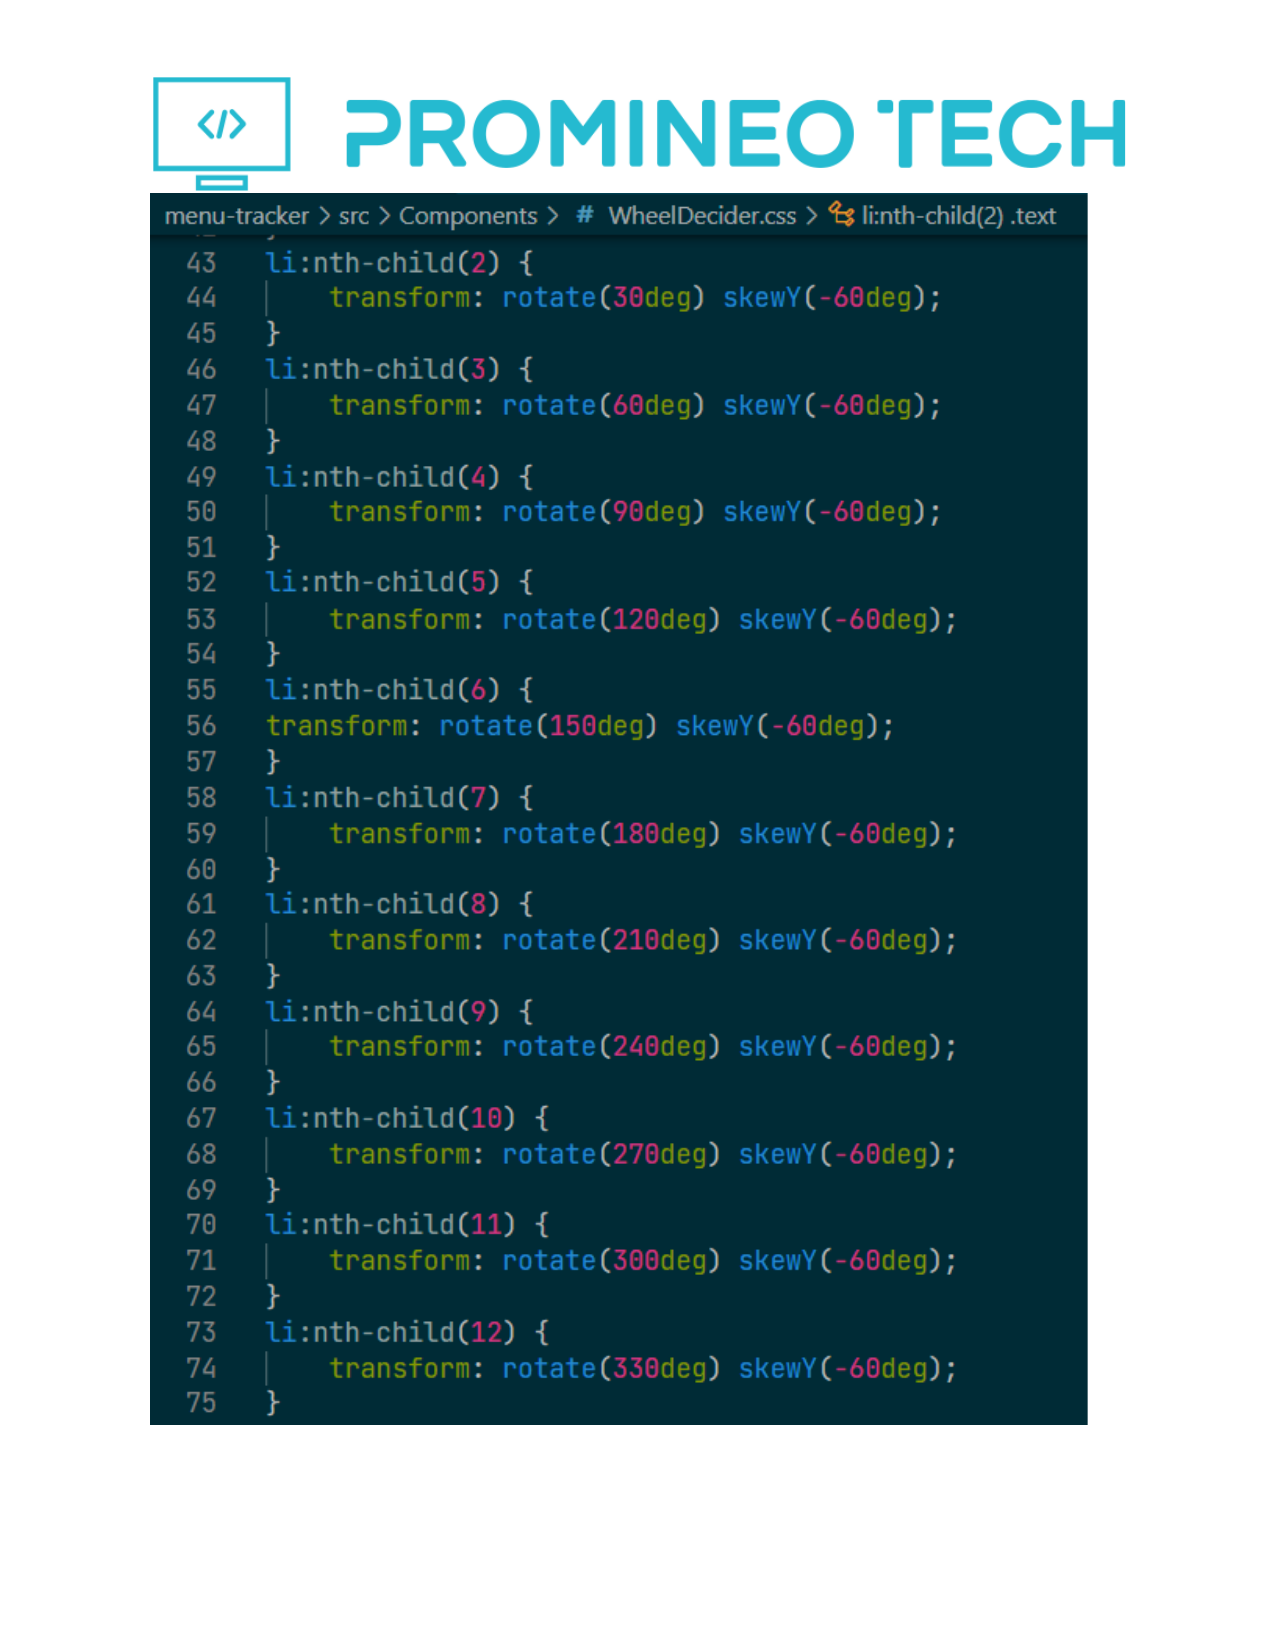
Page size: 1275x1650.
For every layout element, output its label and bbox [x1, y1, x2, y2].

picture [268, 1069, 280, 1096]
picture [394, 395, 437, 414]
picture [441, 1214, 453, 1234]
picture [772, 614, 801, 628]
picture [725, 292, 737, 306]
picture [315, 1219, 328, 1234]
picture [288, 212, 309, 224]
picture [330, 467, 343, 486]
picture [202, 359, 216, 378]
picture [488, 1108, 501, 1127]
picture [583, 292, 595, 306]
picture [520, 464, 532, 491]
picture [347, 1255, 359, 1270]
picture [614, 609, 643, 629]
picture [583, 934, 595, 949]
picture [188, 679, 199, 699]
picture [566, 288, 579, 306]
picture [566, 930, 579, 949]
picture [882, 399, 911, 419]
picture [268, 321, 280, 347]
picture [187, 431, 199, 450]
picture [410, 363, 423, 378]
picture [882, 506, 911, 526]
picture [202, 467, 216, 486]
picture [320, 206, 331, 224]
picture [330, 1214, 343, 1234]
picture [424, 1108, 438, 1127]
picture [836, 939, 846, 943]
picture [836, 1367, 846, 1371]
picture [441, 291, 470, 307]
picture [488, 720, 500, 735]
picture [203, 643, 215, 663]
picture [489, 251, 498, 275]
picture [330, 395, 343, 414]
picture [740, 501, 753, 520]
picture [761, 212, 797, 224]
picture [677, 399, 690, 419]
picture [361, 1362, 390, 1378]
picture [772, 1149, 801, 1163]
picture [646, 823, 673, 843]
picture [630, 1250, 643, 1270]
picture [346, 893, 359, 913]
picture [504, 400, 532, 414]
picture [410, 471, 423, 486]
picture [740, 395, 753, 414]
picture [203, 609, 215, 629]
picture [441, 828, 470, 843]
picture [424, 1001, 438, 1021]
picture [915, 499, 923, 524]
picture [441, 252, 453, 272]
picture [187, 929, 201, 949]
picture [489, 357, 498, 382]
picture [948, 1266, 953, 1274]
picture [646, 714, 656, 738]
picture [835, 501, 879, 521]
picture [489, 785, 498, 810]
picture [609, 206, 643, 224]
picture [330, 1250, 343, 1270]
picture [915, 393, 923, 418]
picture [441, 1362, 470, 1378]
picture [630, 720, 642, 740]
picture [394, 1322, 406, 1342]
picture [268, 963, 280, 989]
picture [203, 893, 216, 913]
picture [202, 395, 216, 414]
picture [549, 207, 559, 225]
picture [504, 716, 516, 735]
picture [850, 1036, 926, 1060]
picture [755, 400, 768, 414]
picture [740, 716, 753, 735]
picture [330, 571, 343, 591]
picture [410, 1219, 423, 1234]
picture [550, 1149, 564, 1163]
picture [187, 1180, 201, 1199]
picture [283, 684, 295, 699]
picture [535, 1105, 548, 1132]
picture [394, 1214, 406, 1234]
picture [821, 928, 831, 952]
picture [566, 502, 579, 521]
picture [504, 1363, 532, 1377]
picture [646, 395, 658, 414]
picture [787, 715, 815, 735]
picture [802, 1358, 816, 1377]
picture [188, 751, 199, 771]
picture [283, 1327, 294, 1341]
picture [203, 1250, 216, 1270]
picture [519, 720, 532, 735]
picture [410, 1006, 423, 1021]
picture [583, 614, 595, 628]
picture [188, 715, 199, 735]
picture [931, 1033, 939, 1059]
picture [614, 1250, 626, 1270]
picture [330, 893, 343, 913]
picture [583, 1041, 595, 1055]
picture [772, 1041, 801, 1055]
picture [583, 1255, 595, 1269]
picture [330, 252, 343, 272]
picture [566, 610, 579, 628]
picture [394, 894, 406, 913]
picture [394, 252, 406, 272]
picture [187, 323, 199, 342]
picture [187, 1286, 201, 1306]
picture [341, 212, 368, 224]
picture [505, 1106, 514, 1130]
picture [614, 929, 643, 949]
picture [948, 1051, 953, 1060]
picture [489, 1000, 498, 1024]
picture [268, 641, 280, 667]
picture [535, 1319, 548, 1346]
picture [283, 1006, 296, 1021]
picture [550, 506, 564, 520]
picture [330, 823, 343, 843]
picture [266, 253, 296, 272]
picture [203, 537, 216, 557]
picture [535, 395, 548, 414]
picture [772, 934, 801, 949]
picture [377, 792, 390, 807]
picture [600, 499, 611, 524]
picture [677, 1040, 706, 1060]
picture [677, 1255, 706, 1274]
picture [187, 1001, 215, 1021]
picture [550, 1363, 564, 1377]
picture [425, 828, 437, 843]
picture [630, 1144, 643, 1163]
picture [347, 1040, 359, 1056]
picture [646, 609, 673, 629]
picture [741, 610, 768, 628]
picture [504, 1149, 532, 1163]
picture [472, 1001, 486, 1021]
picture [330, 1001, 343, 1021]
picture [505, 1212, 514, 1237]
picture [315, 792, 328, 807]
picture [202, 823, 216, 843]
picture [821, 404, 831, 408]
picture [377, 363, 390, 378]
picture [346, 679, 359, 699]
picture [772, 1363, 801, 1377]
picture [759, 713, 768, 738]
picture [394, 1108, 406, 1127]
picture [394, 506, 406, 521]
picture [347, 828, 359, 843]
picture [441, 1040, 470, 1056]
picture [410, 684, 423, 699]
picture [203, 965, 215, 985]
picture [978, 207, 984, 228]
picture [187, 467, 199, 486]
picture [203, 929, 216, 949]
picture [400, 207, 414, 224]
picture [710, 821, 719, 846]
picture [187, 1358, 201, 1377]
picture [539, 713, 548, 738]
picture [268, 428, 280, 455]
picture [330, 609, 343, 629]
picture [932, 302, 937, 311]
picture [377, 257, 390, 272]
picture [150, 235, 1088, 242]
picture [600, 1142, 611, 1166]
picture [600, 393, 611, 418]
picture [661, 291, 674, 307]
picture [394, 571, 406, 591]
picture [315, 257, 328, 272]
picture [410, 898, 423, 913]
picture [802, 1250, 817, 1269]
picture [821, 1142, 831, 1166]
picture [489, 465, 498, 489]
picture [821, 1356, 831, 1381]
picture [600, 928, 611, 952]
picture [202, 787, 216, 807]
picture [933, 517, 938, 525]
picture [630, 1358, 642, 1378]
picture [566, 1144, 579, 1163]
picture [583, 828, 595, 843]
picture [378, 720, 407, 735]
picture [741, 1251, 768, 1269]
picture [787, 287, 801, 306]
picture [600, 821, 611, 846]
picture [710, 1356, 719, 1381]
picture [504, 506, 532, 521]
picture [415, 209, 537, 230]
picture [410, 576, 423, 591]
picture [646, 501, 658, 521]
picture [315, 471, 328, 486]
picture [441, 467, 453, 486]
picture [441, 893, 453, 913]
picture [771, 400, 786, 414]
picture [600, 285, 611, 310]
picture [472, 679, 486, 699]
picture [187, 395, 199, 414]
picture [504, 1041, 532, 1055]
picture [188, 252, 199, 272]
picture [361, 399, 390, 414]
picture [394, 787, 406, 807]
picture [535, 930, 548, 949]
picture [1016, 209, 1024, 224]
picture [188, 643, 199, 663]
picture [266, 1002, 281, 1021]
picture [459, 251, 468, 275]
picture [725, 506, 737, 521]
picture [188, 787, 199, 807]
picture [377, 1219, 390, 1234]
picture [724, 720, 737, 735]
picture [459, 357, 468, 382]
picture [677, 291, 690, 311]
picture [771, 292, 786, 306]
picture [187, 1392, 201, 1412]
picture [187, 893, 201, 913]
picture [550, 614, 564, 628]
picture [850, 1358, 926, 1382]
picture [346, 252, 359, 272]
picture [315, 1006, 328, 1021]
picture [472, 1214, 486, 1234]
picture [268, 857, 280, 883]
picture [315, 684, 328, 699]
picture [710, 1248, 719, 1273]
picture [346, 359, 359, 378]
picture [188, 537, 199, 557]
picture [424, 571, 438, 591]
picture [346, 571, 359, 591]
picture [425, 506, 437, 521]
picture [188, 823, 199, 843]
picture [394, 359, 406, 378]
picture [646, 1358, 673, 1378]
picture [821, 1034, 831, 1059]
picture [566, 1359, 579, 1377]
picture [315, 576, 328, 591]
picture [347, 399, 359, 414]
picture [521, 999, 532, 1025]
picture [927, 206, 955, 224]
picture [521, 891, 532, 918]
picture [821, 296, 831, 300]
picture [472, 467, 484, 486]
picture [504, 828, 532, 843]
picture [828, 201, 855, 227]
picture [408, 501, 423, 521]
picture [441, 614, 470, 629]
picture [535, 287, 548, 306]
picture [441, 1001, 453, 1021]
picture [394, 1144, 437, 1163]
picture [203, 1036, 215, 1055]
picture [567, 715, 579, 735]
picture [361, 934, 390, 949]
picture [695, 212, 718, 224]
picture [521, 250, 532, 277]
picture [550, 1255, 564, 1269]
picture [754, 212, 760, 224]
picture [850, 929, 926, 954]
picture [268, 749, 280, 775]
picture [410, 257, 423, 272]
picture [646, 929, 673, 949]
picture [441, 359, 453, 378]
picture [504, 614, 532, 628]
picture [203, 1322, 215, 1342]
picture [424, 1214, 438, 1234]
picture [646, 1250, 673, 1270]
picture [868, 713, 876, 738]
picture [550, 400, 564, 414]
picture [187, 1214, 201, 1234]
picture [283, 720, 296, 735]
picture [504, 292, 532, 306]
picture [377, 898, 390, 913]
picture [424, 893, 439, 913]
picture [614, 1036, 628, 1055]
picture [408, 823, 423, 843]
picture [459, 892, 468, 916]
picture [583, 1149, 595, 1163]
picture [361, 720, 375, 735]
picture [441, 1108, 453, 1127]
picture [361, 1255, 390, 1270]
picture [802, 930, 815, 949]
picture [614, 720, 626, 735]
picture [425, 934, 437, 949]
picture [347, 934, 359, 949]
picture [931, 607, 939, 632]
picture [550, 1041, 564, 1055]
picture [459, 1106, 468, 1130]
picture [679, 207, 693, 224]
picture [236, 206, 288, 224]
picture [187, 965, 201, 985]
picture [871, 212, 878, 224]
picture [361, 1148, 390, 1163]
picture [441, 934, 470, 949]
picture [566, 824, 579, 843]
picture [472, 893, 486, 913]
picture [472, 1322, 501, 1342]
picture [188, 609, 199, 629]
picture [721, 206, 751, 224]
picture [441, 679, 453, 699]
picture [948, 945, 954, 954]
picture [424, 1322, 438, 1342]
picture [394, 1001, 406, 1021]
picture [203, 571, 216, 591]
picture [283, 792, 295, 807]
picture [346, 467, 359, 486]
picture [187, 1322, 201, 1342]
picture [489, 570, 498, 594]
picture [802, 1036, 816, 1055]
picture [802, 823, 817, 842]
picture [394, 929, 423, 949]
picture [614, 823, 628, 843]
picture [787, 395, 801, 414]
picture [646, 1144, 673, 1163]
picture [459, 678, 468, 702]
picture [661, 399, 674, 414]
picture [677, 934, 706, 954]
picture [441, 1255, 470, 1270]
picture [802, 609, 817, 628]
picture [850, 609, 926, 633]
picture [1025, 209, 1056, 224]
picture [836, 1259, 846, 1263]
picture [441, 506, 470, 521]
picture [535, 1358, 548, 1377]
picture [535, 824, 548, 843]
picture [424, 252, 439, 272]
picture [472, 1108, 486, 1127]
picture [807, 206, 817, 225]
picture [755, 506, 768, 521]
picture [661, 506, 674, 521]
picture [740, 287, 753, 306]
picture [772, 828, 801, 843]
picture [266, 1108, 295, 1127]
picture [394, 467, 406, 486]
picture [377, 1112, 390, 1127]
picture [266, 467, 295, 486]
picture [550, 934, 564, 949]
picture [441, 1322, 453, 1342]
picture [424, 787, 438, 807]
picture [203, 1286, 216, 1306]
picture [203, 1214, 215, 1234]
picture [330, 1144, 343, 1163]
picture [472, 252, 485, 272]
picture [805, 285, 815, 310]
picture [725, 400, 737, 414]
picture [330, 1322, 343, 1342]
picture [535, 502, 548, 521]
picture [741, 1144, 768, 1163]
picture [441, 1148, 470, 1163]
picture [394, 609, 437, 629]
picture [819, 715, 831, 735]
picture [187, 859, 215, 879]
picture [330, 359, 343, 378]
picture [741, 1358, 768, 1377]
picture [613, 395, 643, 414]
picture [566, 1251, 579, 1269]
picture [850, 823, 926, 848]
picture [203, 252, 215, 272]
picture [377, 1326, 390, 1342]
picture [187, 359, 199, 378]
picture [948, 839, 954, 848]
picture [646, 287, 658, 307]
picture [380, 206, 390, 225]
picture [394, 287, 437, 307]
picture [410, 1112, 423, 1127]
picture [203, 1358, 215, 1377]
picture [693, 716, 706, 735]
picture [315, 898, 328, 913]
picture [377, 1006, 390, 1021]
picture [459, 570, 468, 594]
picture [931, 1141, 939, 1166]
picture [394, 679, 406, 699]
picture [708, 720, 721, 735]
picture [741, 1036, 768, 1055]
picture [266, 679, 281, 699]
picture [346, 1108, 359, 1127]
picture [805, 499, 815, 524]
picture [488, 1214, 501, 1234]
picture [821, 821, 831, 846]
picture [330, 1358, 343, 1378]
picture [203, 287, 215, 307]
picture [188, 571, 199, 591]
picture [187, 1250, 201, 1270]
picture [882, 291, 911, 311]
picture [377, 471, 390, 486]
picture [677, 828, 706, 848]
picture [850, 1144, 926, 1168]
picture [550, 828, 564, 843]
picture [441, 399, 470, 414]
picture [566, 1036, 579, 1055]
picture [710, 1034, 719, 1059]
picture [347, 506, 359, 521]
picture [489, 892, 498, 916]
picture [599, 715, 611, 735]
picture [583, 715, 595, 735]
picture [266, 1322, 278, 1341]
picture [347, 1362, 359, 1378]
picture [266, 715, 280, 735]
picture [330, 787, 343, 807]
picture [410, 792, 423, 807]
picture [677, 506, 690, 526]
picture [266, 787, 280, 807]
picture [614, 287, 626, 307]
picture [771, 506, 786, 520]
picture [347, 614, 359, 629]
picture [710, 927, 719, 952]
picture [346, 1322, 359, 1342]
picture [202, 1108, 216, 1127]
picture [835, 395, 879, 414]
picture [932, 410, 938, 419]
picture [187, 1108, 201, 1127]
picture [187, 1072, 216, 1091]
picture [521, 677, 532, 703]
picture [203, 323, 215, 343]
picture [504, 934, 532, 949]
picture [630, 1036, 642, 1055]
picture [424, 467, 438, 486]
picture [471, 716, 484, 735]
picture [187, 1144, 216, 1163]
picture [614, 1144, 628, 1163]
picture [361, 506, 390, 521]
picture [459, 1320, 468, 1345]
picture [694, 499, 703, 524]
picture [203, 501, 215, 521]
picture [268, 1177, 280, 1204]
picture [550, 292, 564, 306]
picture [167, 212, 224, 224]
picture [346, 1214, 359, 1234]
picture [202, 715, 216, 735]
picture [821, 510, 831, 514]
picture [850, 1250, 926, 1274]
picture [298, 715, 359, 735]
picture [948, 1159, 954, 1168]
picture [188, 501, 199, 521]
picture [459, 1212, 468, 1237]
picture [948, 1373, 953, 1382]
picture [330, 1108, 343, 1127]
picture [551, 715, 564, 735]
picture [150, 75, 1125, 194]
picture [787, 501, 801, 520]
picture [583, 400, 595, 414]
picture [821, 1248, 831, 1273]
picture [740, 824, 768, 843]
picture [377, 684, 390, 699]
picture [646, 1036, 673, 1056]
picture [330, 287, 343, 307]
picture [361, 291, 390, 307]
picture [521, 569, 532, 596]
picture [268, 1284, 280, 1310]
picture [600, 1034, 611, 1059]
picture [915, 285, 923, 310]
picture [630, 287, 643, 307]
picture [802, 1144, 816, 1163]
picture [535, 1036, 548, 1055]
picture [424, 679, 438, 699]
picture [187, 1036, 201, 1055]
picture [741, 930, 768, 949]
picture [424, 359, 438, 378]
picture [600, 1356, 611, 1381]
picture [361, 614, 390, 629]
picture [410, 1326, 423, 1342]
picture [266, 894, 296, 913]
picture [677, 614, 706, 633]
picture [835, 720, 862, 740]
picture [330, 1036, 343, 1056]
picture [266, 572, 281, 591]
picture [600, 607, 611, 632]
picture [881, 206, 914, 224]
picture [836, 1045, 846, 1049]
picture [677, 720, 690, 735]
picture [931, 821, 939, 846]
picture [459, 465, 468, 489]
picture [394, 828, 406, 843]
picture [361, 1040, 390, 1056]
picture [441, 787, 453, 807]
picture [330, 929, 343, 949]
picture [394, 1036, 437, 1056]
picture [347, 291, 359, 307]
picture [489, 678, 498, 702]
picture [535, 1144, 548, 1163]
picture [836, 833, 847, 837]
picture [505, 1320, 514, 1345]
picture [187, 287, 199, 307]
picture [576, 206, 593, 222]
picture [330, 501, 343, 521]
picture [772, 1255, 801, 1269]
picture [600, 1248, 611, 1273]
picture [583, 506, 595, 521]
picture [315, 1112, 328, 1127]
picture [459, 786, 468, 810]
picture [361, 828, 390, 843]
picture [643, 206, 675, 224]
picture [583, 1363, 595, 1377]
picture [472, 787, 486, 807]
picture [504, 1255, 532, 1269]
picture [755, 292, 768, 306]
picture [346, 787, 359, 807]
picture [694, 393, 703, 418]
picture [677, 1148, 706, 1168]
picture [266, 1214, 278, 1233]
picture [347, 1148, 359, 1163]
picture [931, 1356, 939, 1381]
picture [203, 679, 215, 699]
picture [394, 1358, 437, 1378]
picture [441, 571, 453, 591]
picture [614, 1358, 626, 1378]
picture [283, 576, 296, 591]
picture [536, 1211, 548, 1238]
picture [630, 823, 643, 843]
picture [377, 576, 390, 591]
picture [315, 1326, 328, 1342]
picture [535, 609, 548, 628]
picture [710, 1142, 719, 1166]
picture [613, 501, 643, 521]
picture [958, 206, 975, 224]
picture [346, 1001, 359, 1021]
picture [266, 359, 295, 378]
picture [985, 207, 1003, 228]
picture [330, 679, 343, 699]
picture [315, 363, 328, 378]
picture [677, 1362, 706, 1382]
picture [805, 393, 815, 418]
picture [283, 1219, 294, 1233]
picture [268, 1390, 280, 1416]
picture [521, 785, 532, 811]
picture [202, 1180, 216, 1199]
picture [441, 720, 453, 734]
picture [836, 618, 846, 622]
picture [821, 607, 831, 632]
picture [472, 359, 484, 379]
picture [202, 431, 216, 450]
picture [931, 1248, 939, 1273]
picture [694, 285, 703, 310]
picture [535, 1250, 548, 1269]
picture [394, 1250, 437, 1270]
picture [459, 1000, 468, 1024]
picture [203, 1392, 215, 1412]
picture [566, 395, 579, 414]
picture [710, 607, 719, 632]
picture [268, 535, 280, 561]
picture [931, 928, 939, 952]
picture [835, 287, 879, 307]
picture [457, 720, 468, 735]
picture [948, 625, 953, 633]
picture [472, 571, 485, 591]
picture [202, 751, 216, 771]
picture [521, 356, 532, 383]
